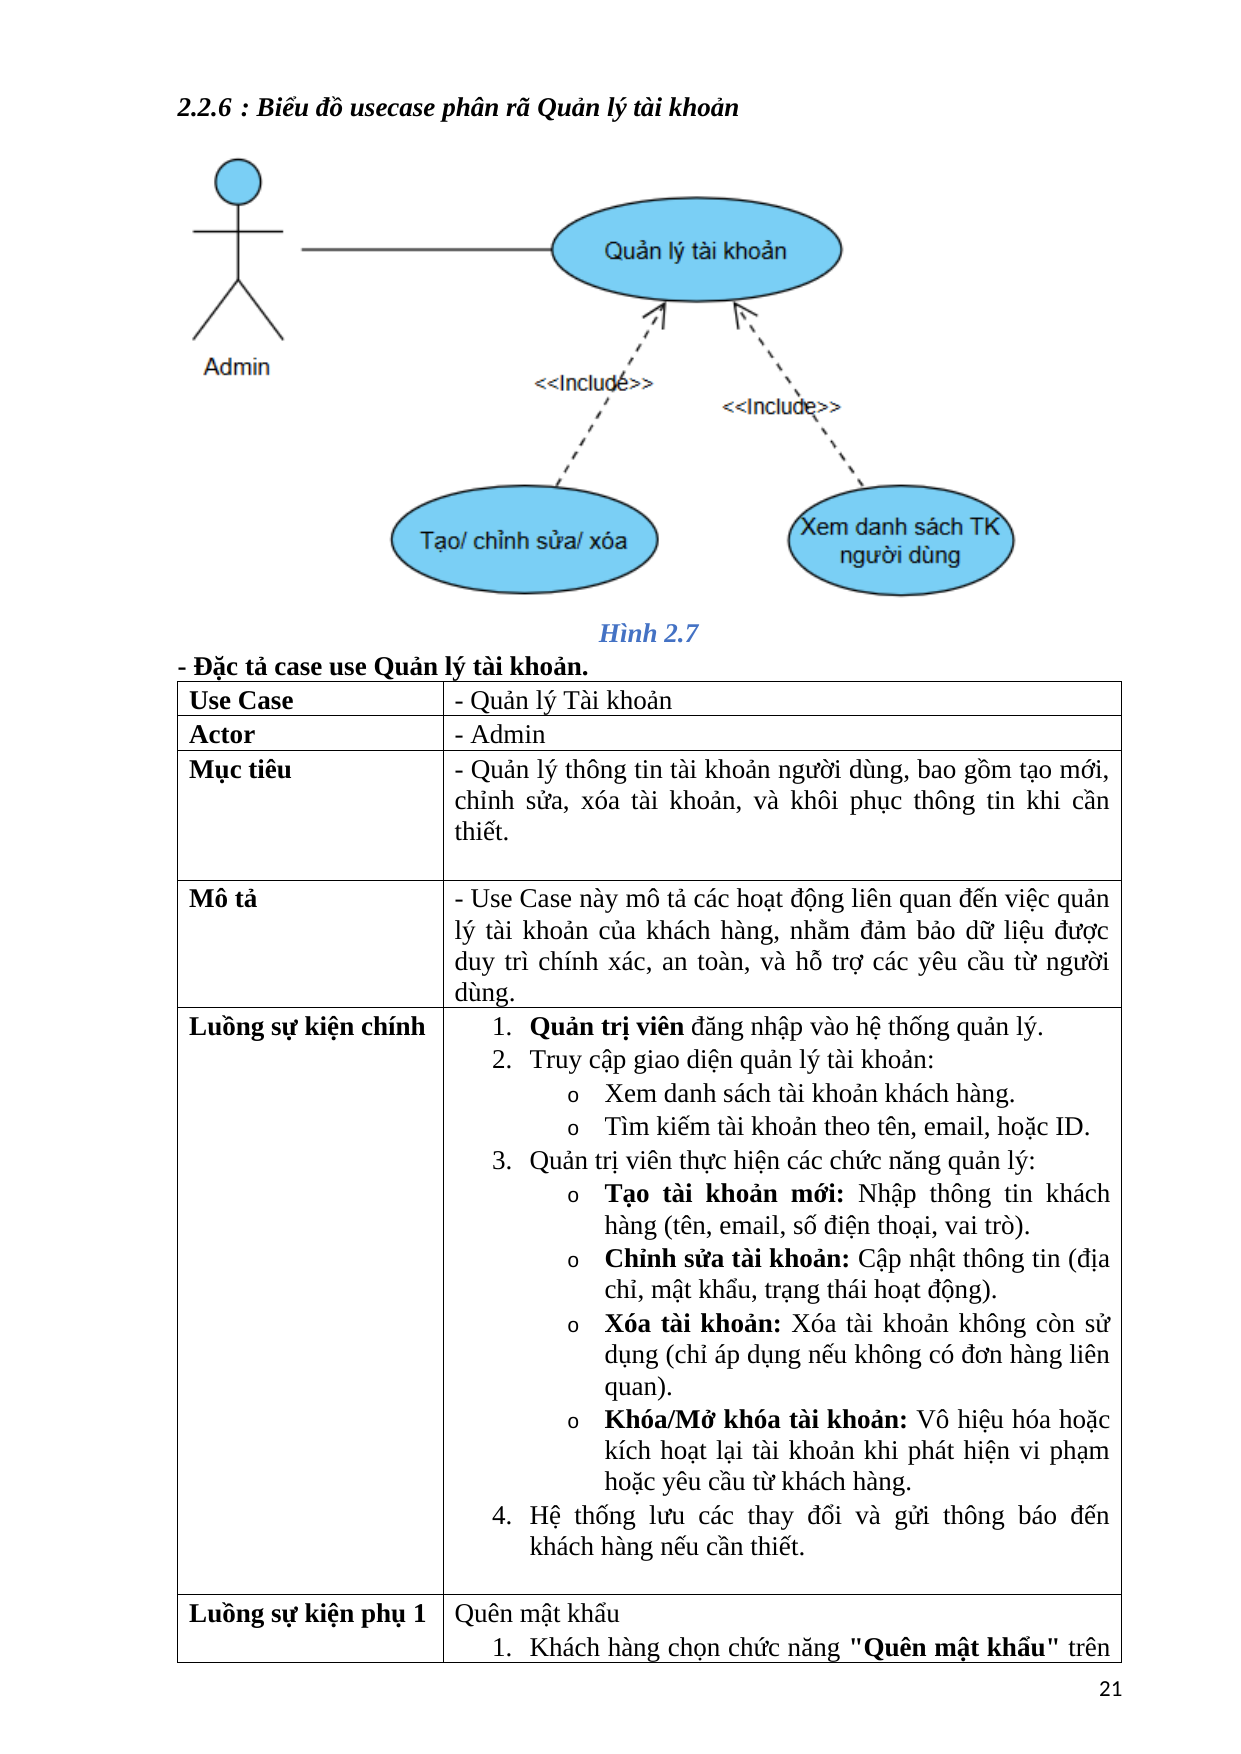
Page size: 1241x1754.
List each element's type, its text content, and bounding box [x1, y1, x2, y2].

picture [177, 123, 1035, 615]
table_cell Mục tiêu [178, 751, 443, 879]
table_cell Mô tả [178, 881, 443, 1007]
text 2.2.6 : Biểu đồ usecase phân rã Quản lý tài khoản [177, 91, 1122, 122]
table_cell - Quản lý thông tin tài khoản người dùng, bao gồm tạo mới, chỉnh sửa, xóa tài khoản, và khôi phục thông tin khi cần thiết. [444, 751, 1121, 879]
table_cell - Admin [444, 716, 1121, 750]
table_cell Luồng sự kiện chính [178, 1008, 443, 1594]
table_cell Quản trị viên đăng nhập vào hệ thống quản lý. Truy cập giao diện quản lý tài khoản: Xem danh sách tài khoản khách hàng. Tìm kiếm tài khoản theo tên, email, hoặc ID. Quản trị viên thực hiện các chức năng quản lý: Tạo tài khoản mới: Nhập thông tin khách hàng (tên, email, số điện thoại, vai trò). Chỉnh sửa tài khoản: Cập nhật thông tin (địa chỉ, mật khẩu, trạng thái hoạt động). Xóa tài khoản: Xóa tài khoản không còn sử dụng (chỉ áp dụng nếu không có đơn hàng liên quan). Khóa/Mở khóa tài khoản: Vô hiệu hóa hoặc kích hoạt lại tài khoản khi phát hiện vi phạm hoặc yêu cầu từ khách hàng. Hệ thống lưu các thay đổi và gửi thông báo đến khách hàng nếu cần thiết. [444, 1008, 1121, 1594]
text Hình 2.7 [177, 617, 1122, 648]
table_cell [444, 1595, 1121, 1662]
table_cell Luồng sự kiện phụ 1 [178, 1595, 443, 1662]
table_header Use Case [178, 682, 443, 715]
table_header - Quản lý Tài khoản [444, 682, 1121, 715]
table_cell Actor [178, 716, 443, 750]
table_cell - Use Case này mô tả các hoạt động liên quan đến việc quản lý tài khoản của khách hàng, nhằm đảm bảo dữ liệu được duy trì chính xác, an toàn, và hỗ trợ các yêu cầu từ người dùng. [444, 881, 1121, 1007]
text - Đặc tả case use Quản lý tài khoản. [177, 650, 1122, 681]
